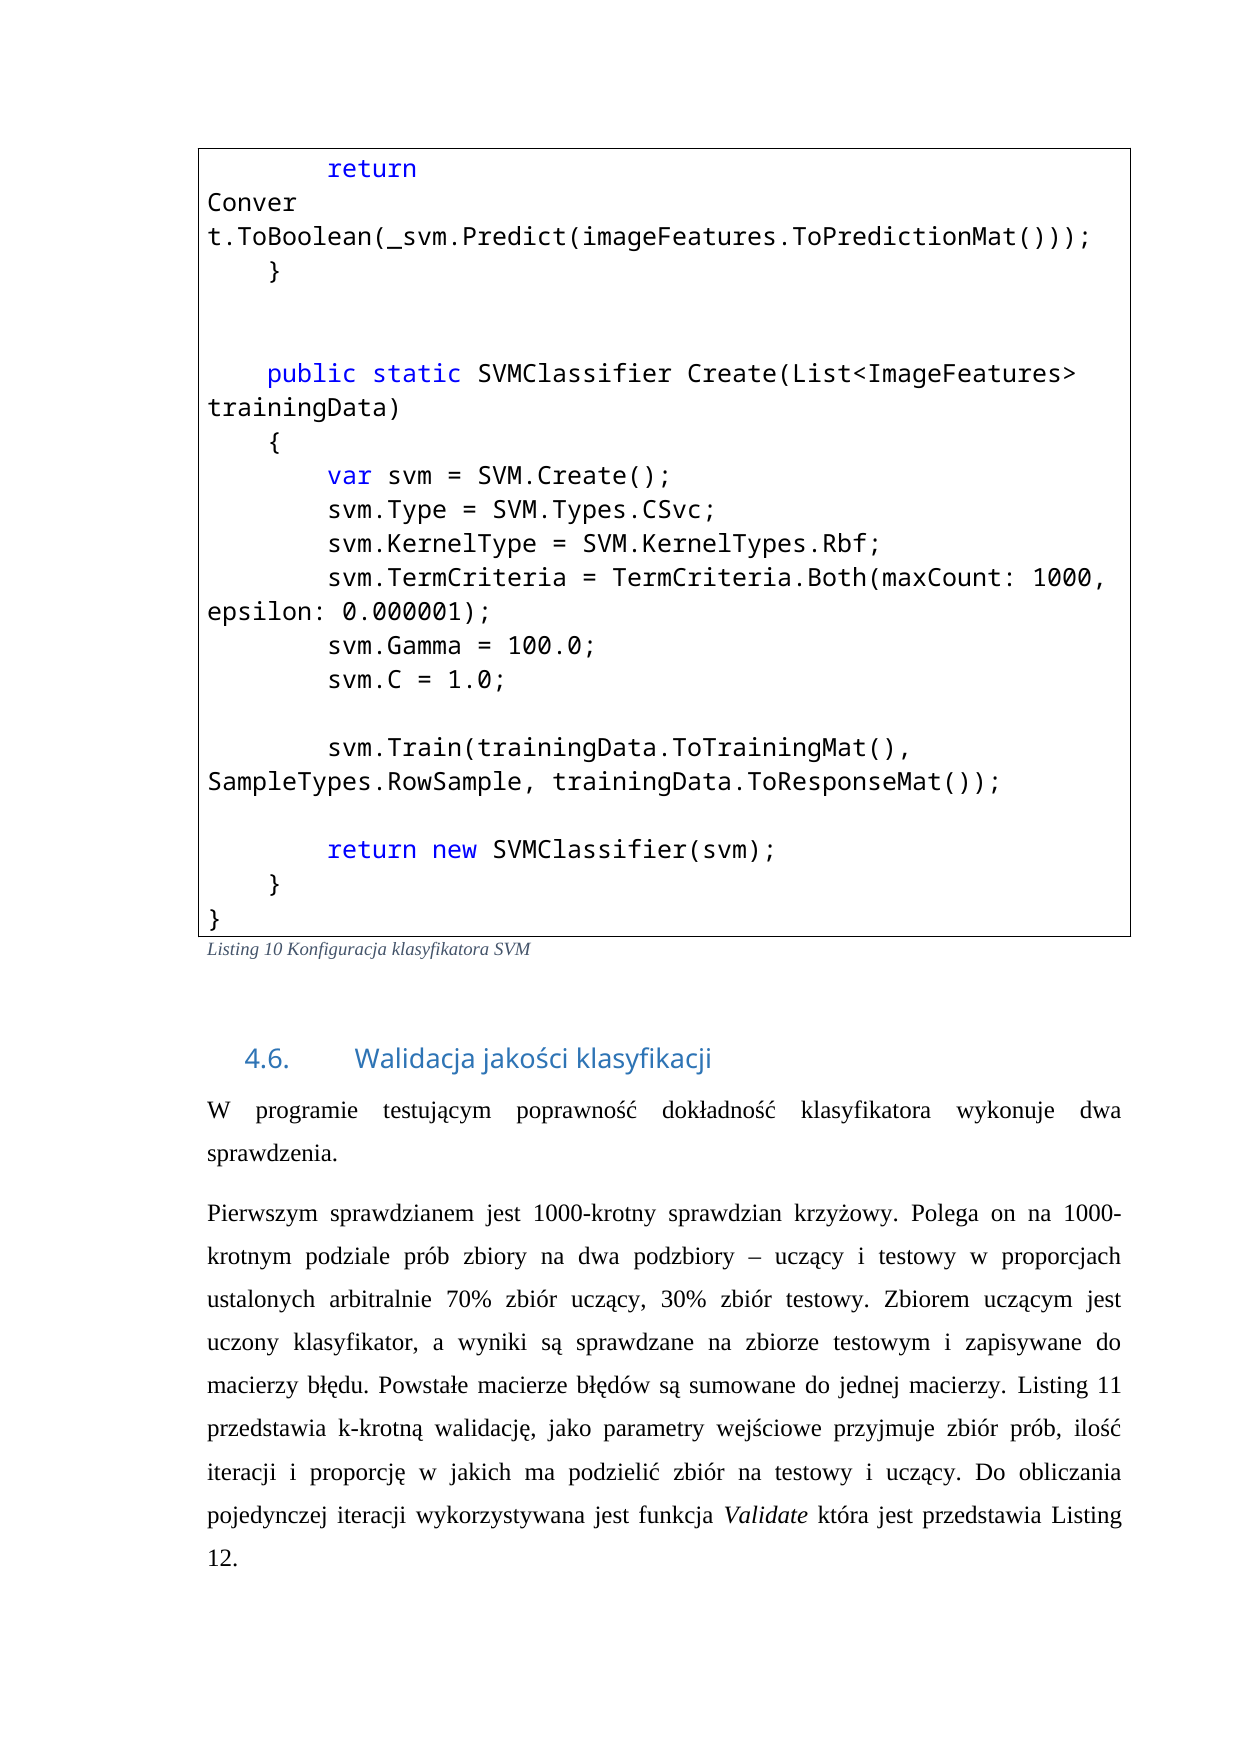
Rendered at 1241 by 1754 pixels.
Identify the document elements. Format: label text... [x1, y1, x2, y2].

list svm.KernelType = SVM.KernelTypes.Rbf; [207, 526, 1122, 559]
list } [199, 897, 1130, 936]
list svm.Gamma = 100.0; [207, 628, 1122, 662]
text Listing 10 Konfiguracja klasyfikatora SVM [207, 937, 1122, 959]
subtitle Walidacja jakości klasyfikacji [244, 1039, 1122, 1076]
list svm.TermCriteria = TermCriteria.Both(maxCount: 1000, epsilon: 0.000001); [207, 559, 1122, 628]
list return Convert.ToBoolean(_svm.Predict(imageFeatures.ToPredictionMat())); [199, 149, 1130, 253]
list svm.C = 1.0; [207, 662, 1122, 696]
list svm.Type = SVM.Types.CSvc; [207, 491, 1122, 526]
list } [207, 253, 1122, 287]
text W programie testującym poprawność dokładność klasyfikatora wykonuje dwa sprawdzenia. [207, 1095, 1122, 1167]
list { [207, 423, 1122, 457]
list } [207, 866, 1122, 897]
list svm.Train(trainingData.ToTrainingMat(), SampleTypes.RowSample, trainingData.ToResponseMat()); [207, 730, 1122, 798]
list public static SVMClassifier Create(List<ImageFeatures> trainingData) [207, 355, 1122, 423]
list return new SVMClassifier(svm); [207, 832, 1122, 866]
text Pierwszym sprawdzianem jest 1000-krotny sprawdzian krzyżowy. Polega on na 1000-krotnym podziale prób zbiory na dwa podzbiory – uczący i testowy w proporcjach ustalonych arbitralnie 70% zbiór uczący, 30% zbiór testowy. Zbiorem uczącym jest uczony klasyfikator, a wyniki są sprawdzane na zbiorze testowym i zapisywane do macierzy błędu. Powstałe macierze błędów są sumowane do jednej macierzy. Listing 11 przedstawia k-krotną walidację, jako parametry wejściowe przyjmuje zbiór prób, ilość iteracji i proporcję w jakich ma podzielić zbiór na testowy i uczący. Do obliczania pojedynczej iteracji wykorzystywana jest funkcja Validate która jest przedstawia Listing 12. [207, 1198, 1122, 1572]
list var svm = SVM.Create(); [207, 457, 1122, 491]
